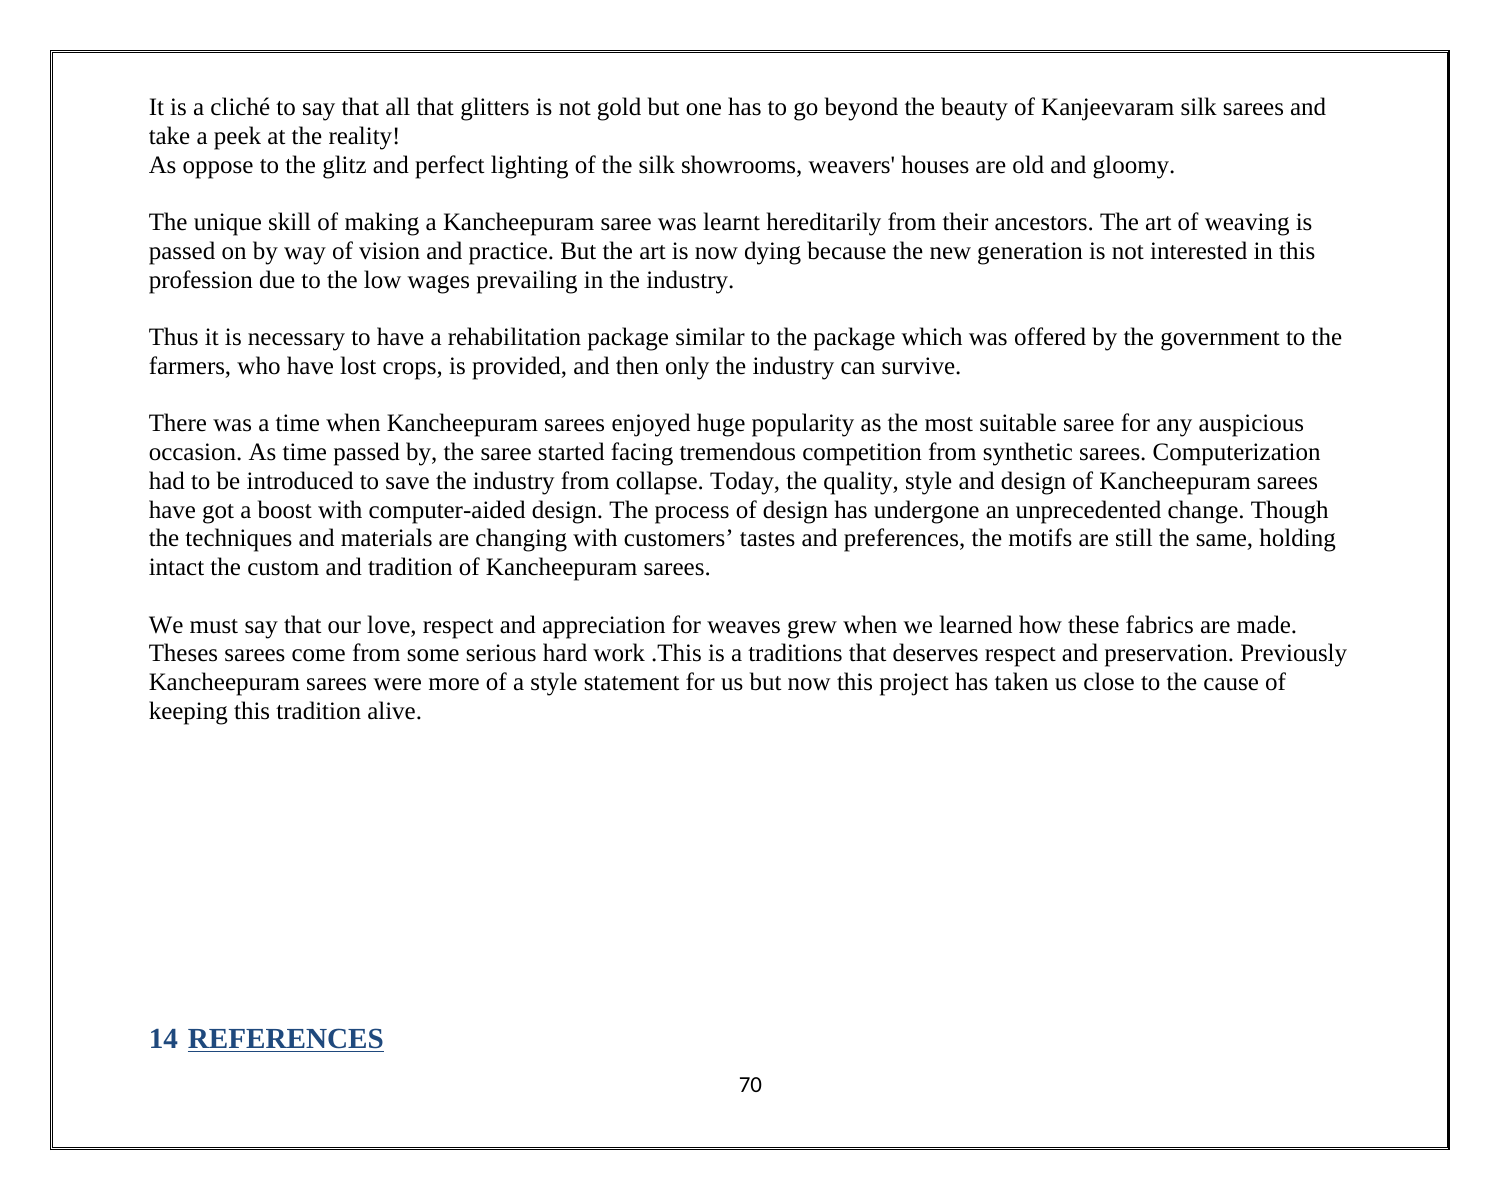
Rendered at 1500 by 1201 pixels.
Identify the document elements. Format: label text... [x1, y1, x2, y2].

text It is a cliché to say that all that glitters is not gold but one has to go beyond the beauty of Kanjeevaram silk sarees and take a peek at the reality! [148, 92, 1351, 150]
text Thus it is necessary to have a rehabilitation package similar to the package which was offered by the government to the farmers, who have lost crops, is provided, and then only the industry can survive. [148, 322, 1351, 380]
text There was a time when Kancheepuram sarees enjoyed huge popularity as the most suitable saree for any auspicious occasion. As time passed by, the saree started facing tremendous competition from synthetic sarees. Computerization had to be introduced to save the industry from collapse. Today, the quality, style and design of Kancheepuram sarees have got a boost with computer-aided design. The process of design has undergone an unprecedented change. Though the techniques and materials are changing with customers’ tastes and preferences, the motifs are still the same, holding intact the custom and tradition of Kancheepuram sarees. [148, 408, 1351, 581]
text The unique skill of making a Kancheepuram saree was learnt hereditarily from their ancestors. The art of weaving is passed on by way of vision and practice. But the art is now dying because the new generation is not interested in this profession due to the low wages prevailing in the industry. [148, 207, 1351, 293]
text As oppose to the glitz and perfect lighting of the silk showrooms, weavers' houses are old and gloomy. [148, 150, 1351, 178]
text We must say that our love, respect and appreciation for weaves grew when we learned how these fabrics are made. Theses sarees come from some serious hard work .This is a traditions that deserves respect and preservation. Previously Kancheepuram sarees were more of a style statement for us but now this project has taken us close to the cause of keeping this tradition alive. [148, 610, 1351, 725]
list REFERENCES [148, 1022, 1351, 1055]
